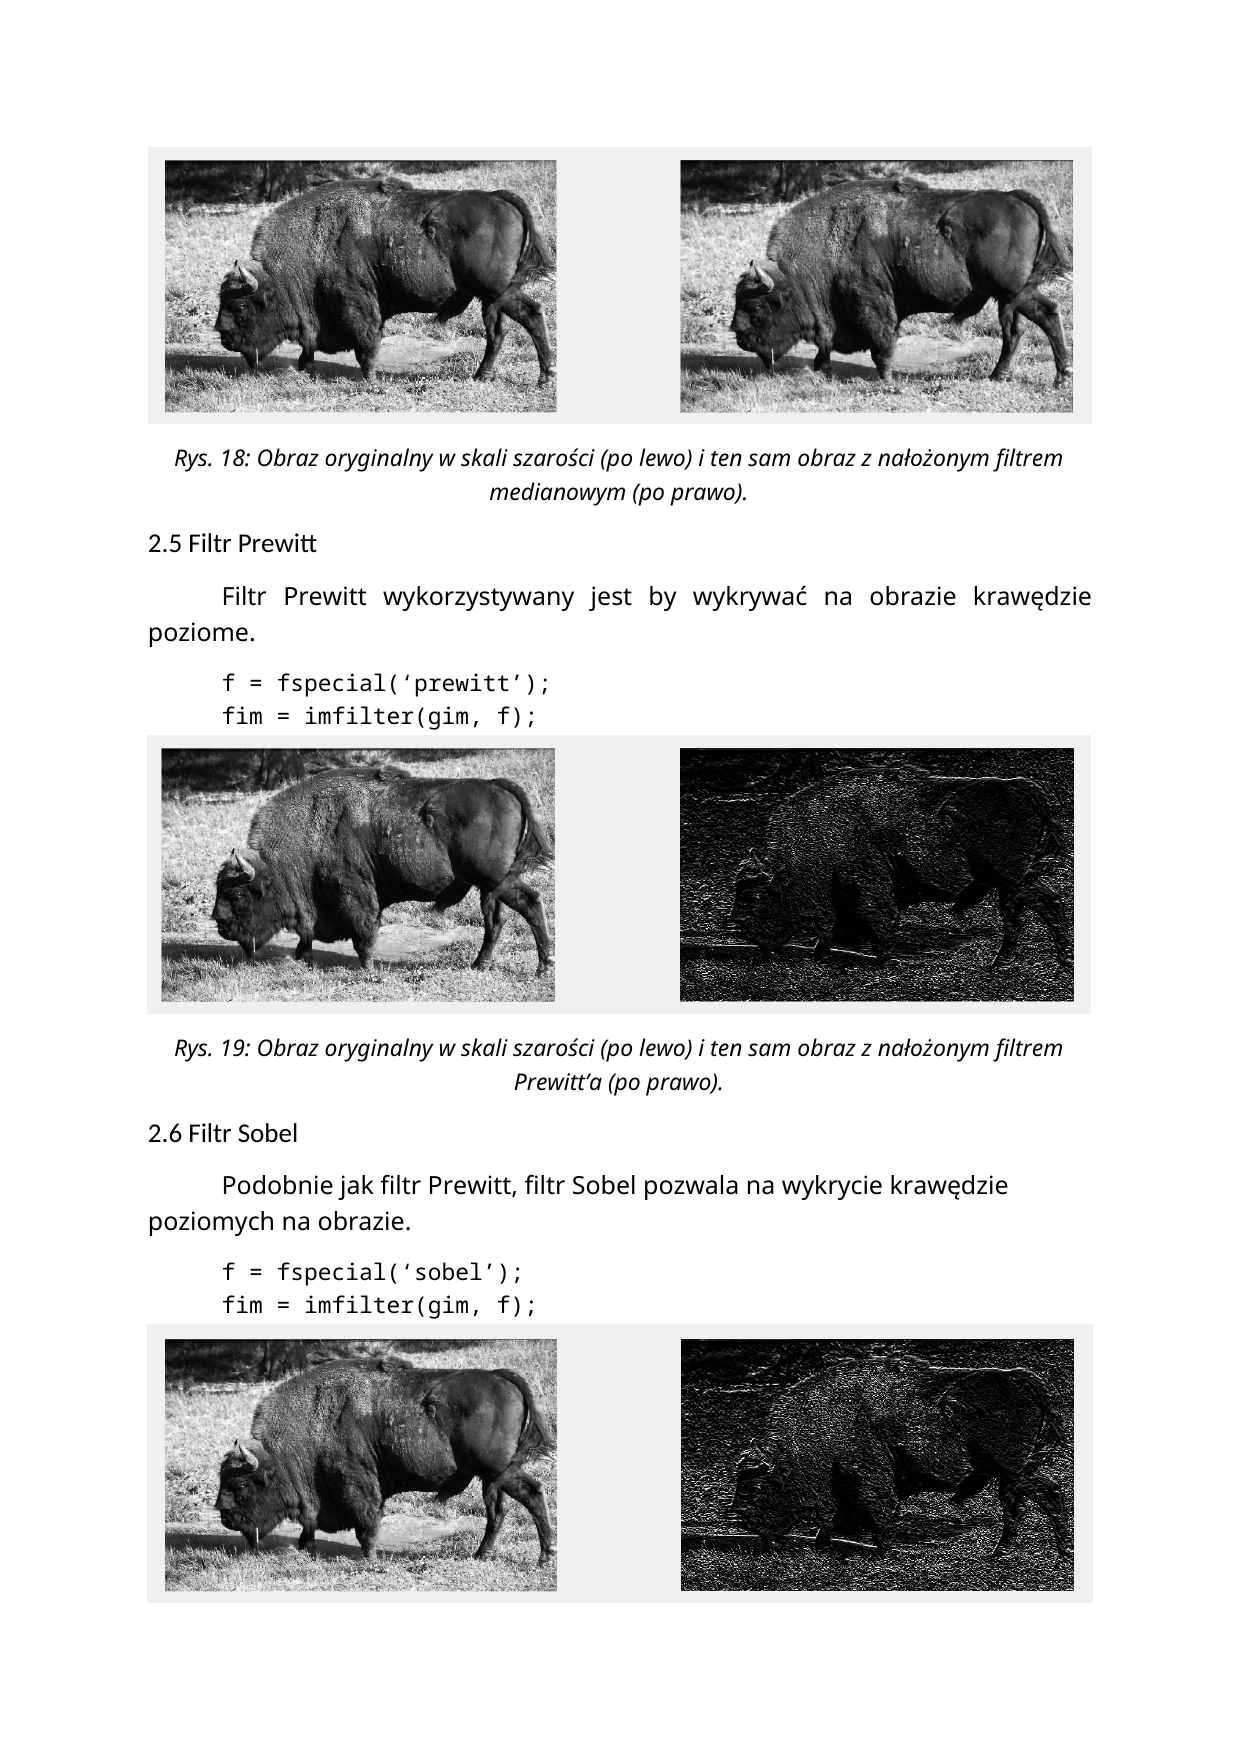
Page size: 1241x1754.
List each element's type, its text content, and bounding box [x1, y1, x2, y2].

text f = fspecial(‘prewitt’); [148, 667, 1093, 698]
text Podobnie jak filtr Prewitt, filtr Sobel pozwala na wykrycie krawędzie poziomych na obrazie. [148, 1168, 1093, 1238]
picture [148, 147, 1092, 424]
text Filtr Prewitt wykorzystywany jest by wykrywać na obrazie krawędzie poziome. [148, 578, 1093, 648]
text 2.5 Filtr Prewitt [148, 526, 1093, 559]
text f = fspecial(‘sobel’); [148, 1256, 1093, 1288]
text Rys. 18: Obraz oryginalny w skali szarości (po lewo) i ten sam obraz z nałożonym filtrem medianowym (po prawo). [148, 442, 1093, 507]
text fim = imfilter(gim, f); [221, 700, 1093, 731]
picture [147, 1324, 1093, 1603]
text fim = imfilter(gim, f); [221, 1289, 1093, 1321]
text Rys. 19: Obraz oryginalny w skali szarości (po lewo) i ten sam obraz z nałożonym filtrem Prewitt’a (po prawo). [148, 1032, 1093, 1097]
text 2.6 Filtr Sobel [148, 1116, 1093, 1149]
picture [147, 735, 1091, 1014]
